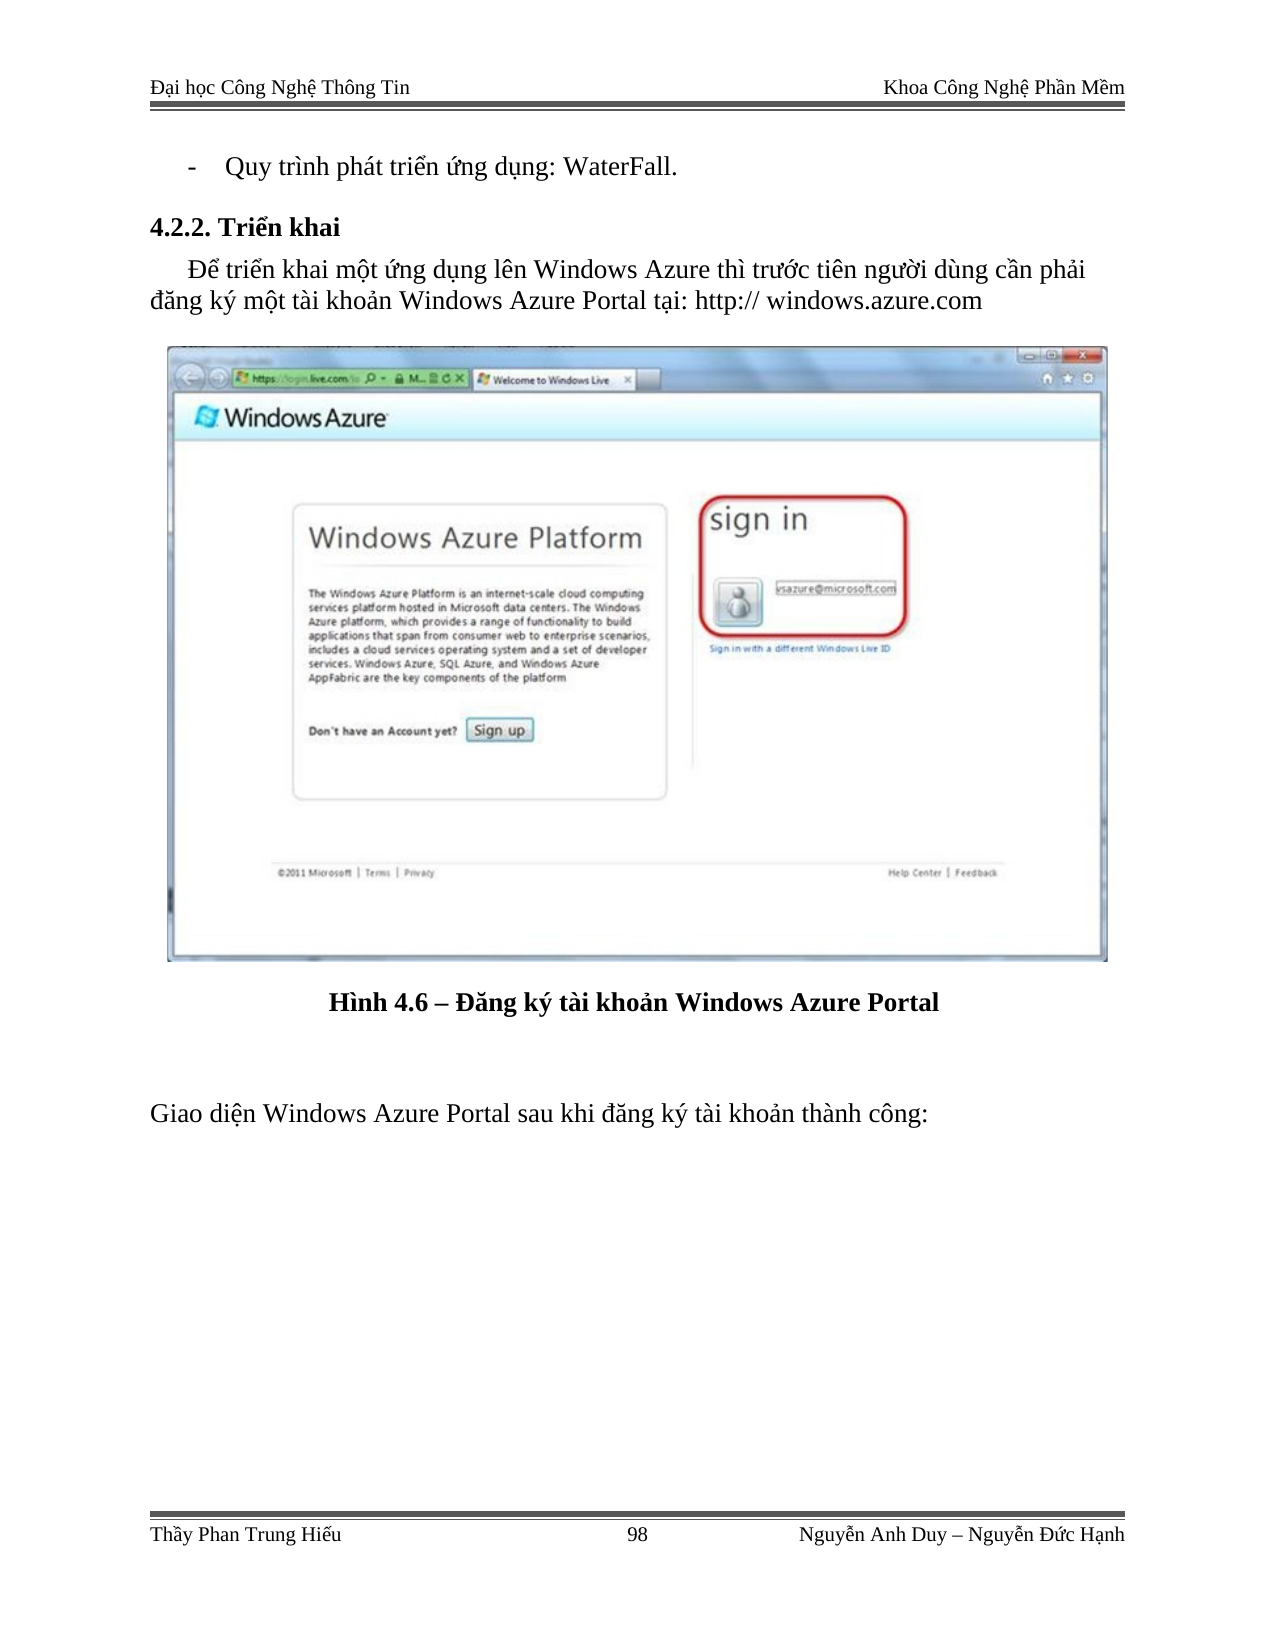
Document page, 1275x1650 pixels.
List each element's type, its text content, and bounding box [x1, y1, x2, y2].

text Giao diện Windows Azure Portal sau khi đăng ký tài khoản thành công: [150, 1097, 1125, 1128]
subtitle Hình 4.6 – Đăng ký tài khoản Windows Azure Portal [150, 986, 1125, 1053]
subtitle 4.2.2. Triển khai [150, 211, 1125, 242]
text Để triển khai một ứng dụng lên Windows Azure thì trước tiên người dùng cần phải đăng ký một tài khoản Windows Azure Portal tại: http:// windows.azure.com [150, 253, 1125, 315]
list Quy trình phát triển ứng dụng: WaterFall. [187, 150, 1125, 181]
picture [167, 346, 1108, 962]
